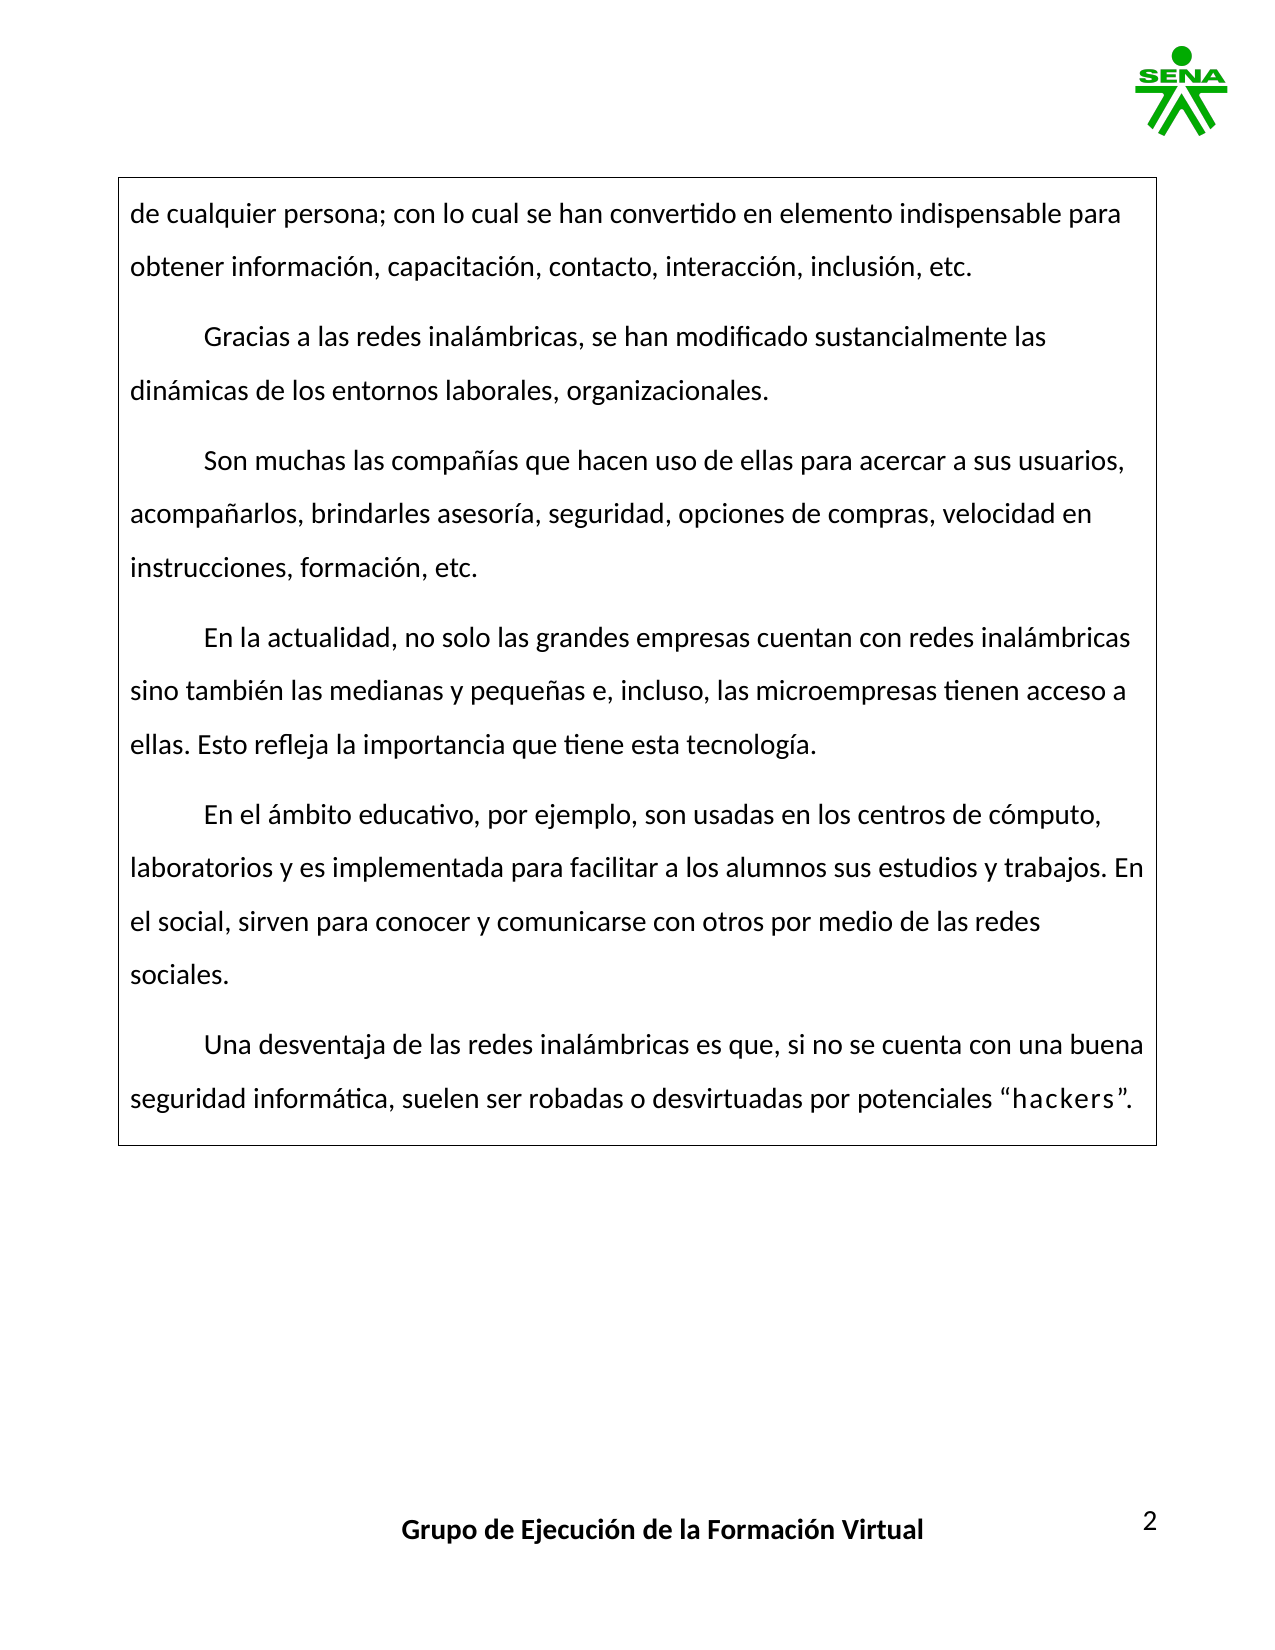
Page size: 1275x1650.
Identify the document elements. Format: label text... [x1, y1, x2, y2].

picture [1135, 46, 1228, 136]
